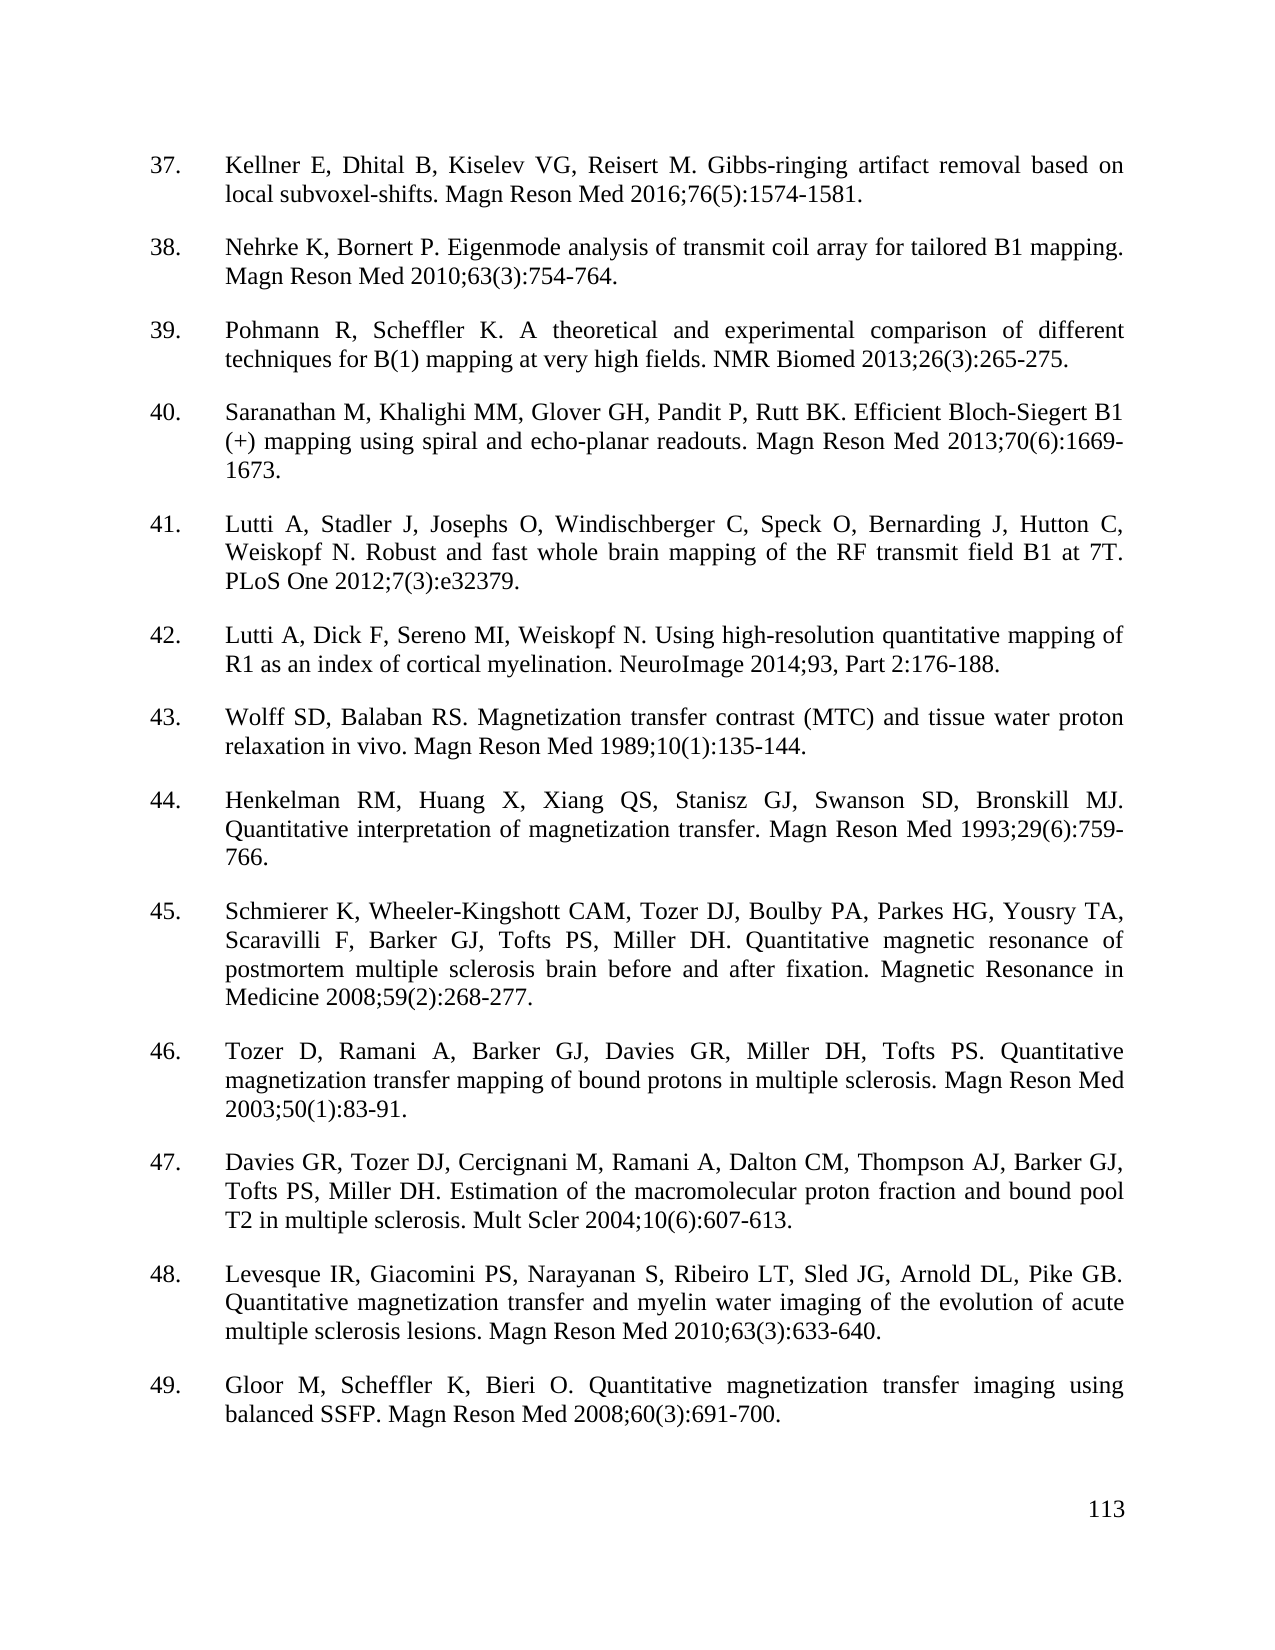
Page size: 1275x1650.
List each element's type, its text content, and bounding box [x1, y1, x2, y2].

text 45. Schmierer K, Wheeler-Kingshott CAM, Tozer DJ, Boulby PA, Parkes HG, Yousry TA, Scaravilli F, Barker GJ, Tofts PS, Miller DH. Quantitative magnetic resonance of postmortem multiple sclerosis brain before and after fixation. Magnetic Resonance in Medicine 2008;59(2):268-277. [150, 896, 1125, 1011]
text 44. Henkelman RM, Huang X, Xiang QS, Stanisz GJ, Swanson SD, Bronskill MJ. Quantitative interpretation of magnetization transfer. Magn Reson Med 1993;29(6):759-766. [150, 785, 1125, 871]
text 42. Lutti A, Dick F, Sereno MI, Weiskopf N. Using high-resolution quantitative mapping of R1 as an index of cortical myelination. NeuroImage 2014;93, Part 2:176-188. [150, 620, 1125, 677]
text 46. Tozer D, Ramani A, Barker GJ, Davies GR, Miller DH, Tofts PS. Quantitative magnetization transfer mapping of bound protons in multiple sclerosis. Magn Reson Med 2003;50(1):83-91. [150, 1036, 1125, 1122]
text 49. Gloor M, Scheffler K, Bieri O. Quantitative magnetization transfer imaging using balanced SSFP. Magn Reson Med 2008;60(3):691-700. [150, 1370, 1125, 1427]
text 43. Wolff SD, Balaban RS. Magnetization transfer contrast (MTC) and tissue water proton relaxation in vivo. Magn Reson Med 1989;10(1):135-144. [150, 702, 1125, 760]
text 48. Levesque IR, Giacomini PS, Narayanan S, Ribeiro LT, Sled JG, Arnold DL, Pike GB. Quantitative magnetization transfer and myelin water imaging of the evolution of acute multiple sclerosis lesions. Magn Reson Med 2010;63(3):633-640. [150, 1259, 1125, 1345]
text 37. Kellner E, Dhital B, Kiselev VG, Reisert M. Gibbs-ringing artifact removal based on local subvoxel-shifts. Magn Reson Med 2016;76(5):1574-1581. [150, 150, 1125, 207]
text 39. Pohmann R, Scheffler K. A theoretical and experimental comparison of different techniques for B(1) mapping at very high fields. NMR Biomed 2013;26(3):265-275. [150, 315, 1125, 372]
text 47. Davies GR, Tozer DJ, Cercignani M, Ramani A, Dalton CM, Thompson AJ, Barker GJ, Tofts PS, Miller DH. Estimation of the macromolecular proton fraction and bound pool T2 in multiple sclerosis. Mult Scler 2004;10(6):607-613. [150, 1147, 1125, 1234]
text 40. Saranathan M, Khalighi MM, Glover GH, Pandit P, Rutt BK. Efficient Bloch-Siegert B1 (+) mapping using spiral and echo-planar readouts. Magn Reson Med 2013;70(6):1669-1673. [150, 397, 1125, 484]
text 38. Nehrke K, Bornert P. Eigenmode analysis of transmit coil array for tailored B1 mapping. Magn Reson Med 2010;63(3):754-764. [150, 232, 1125, 290]
text 41. Lutti A, Stadler J, Josephs O, Windischberger C, Speck O, Bernarding J, Hutton C, Weiskopf N. Robust and fast whole brain mapping of the RF transmit field B1 at 7T. PLoS One 2012;7(3):e32379. [150, 509, 1125, 595]
